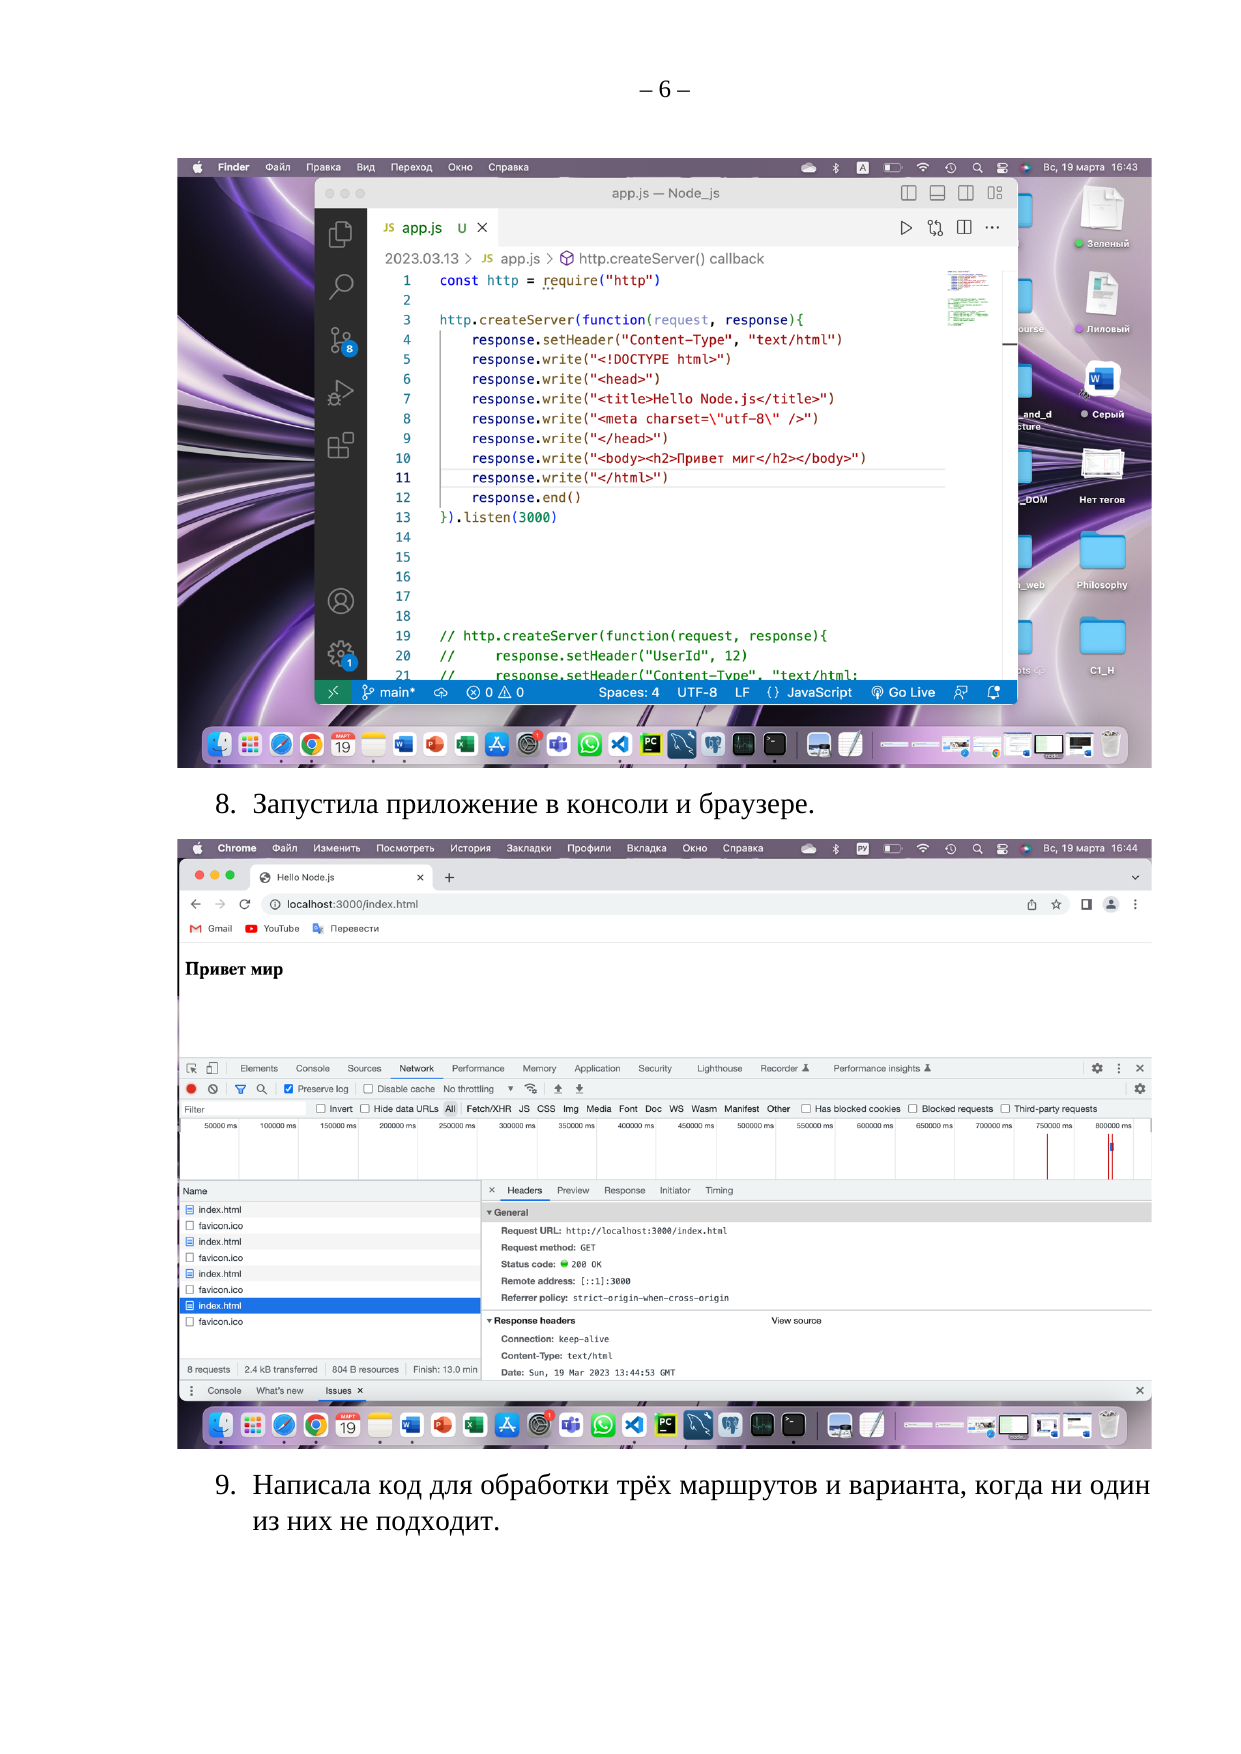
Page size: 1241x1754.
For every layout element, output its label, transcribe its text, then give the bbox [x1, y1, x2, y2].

list Написала код для обработки трёх маршрутов и варианта, когда ни один из них не подходит. [215, 1467, 1152, 1537]
picture [177, 839, 1152, 1449]
list Запустила приложение в консоли и браузере. [215, 786, 1152, 820]
picture [177, 158, 1152, 768]
